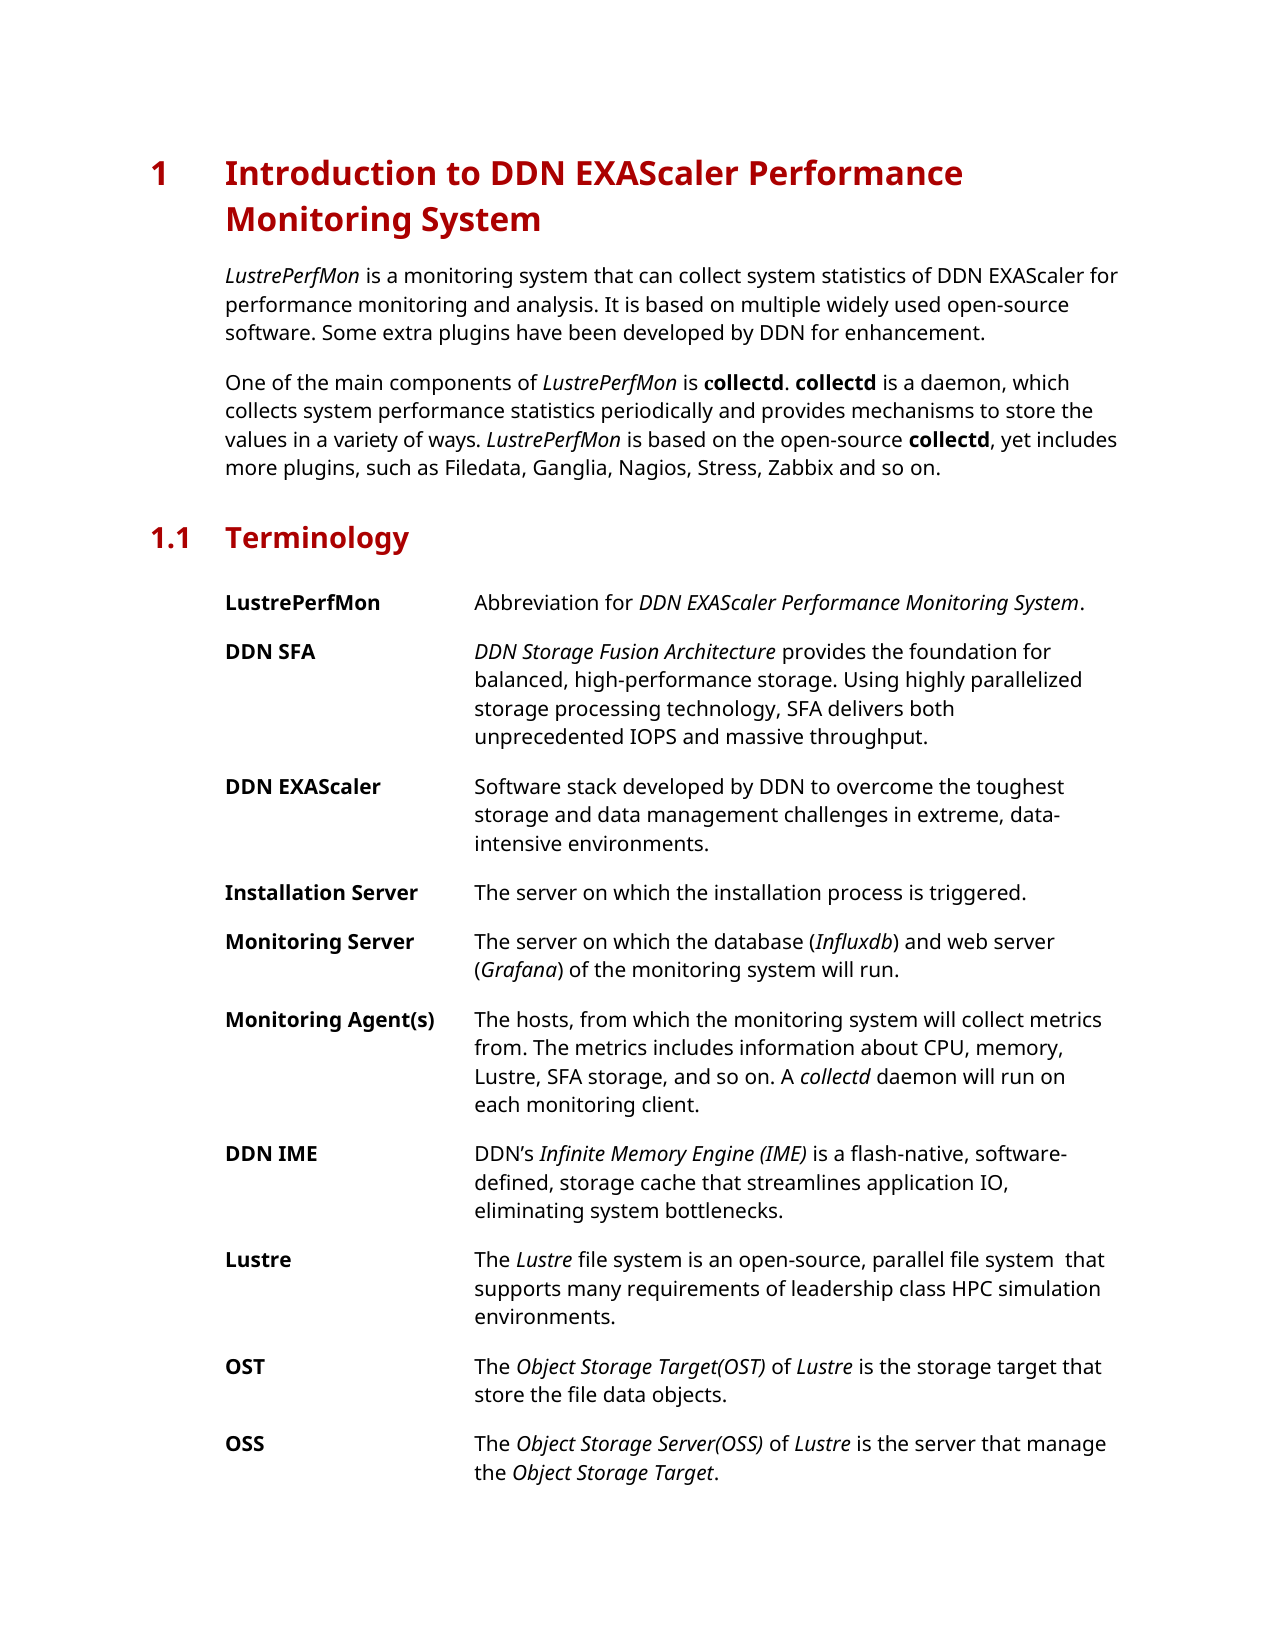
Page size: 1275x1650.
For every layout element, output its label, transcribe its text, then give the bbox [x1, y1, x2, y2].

subtitle Introduction to DDN EXAScaler Performance Monitoring System [150, 150, 1125, 241]
text One of the main components of LustrePerfMon is сollectd. collectd is a daemon, which collects system performance statistics periodically and provides mechanisms to store the values in a variety of ways. LustrePerfMon is based on the open-source collectd, yet includes more plugins, such as Filedata, Ganglia, Nagios, Stress, Zabbix and so on. [225, 368, 1125, 482]
table_cell DDN EXAScaler [219, 761, 468, 867]
table_cell DDN IME [219, 1129, 468, 1235]
table_cell Lustre [219, 1235, 468, 1341]
table_cell OSS [219, 1419, 468, 1497]
table_cell Monitoring Server [219, 917, 468, 994]
table_header LustrePerfMon [219, 578, 468, 627]
table_cell The server on which the installation process is triggered. [468, 868, 1116, 917]
table_cell DDN SFA [219, 627, 468, 761]
subtitle Terminology [150, 517, 1125, 557]
text LustrePerfMon is a monitoring system that can collect system statistics of DDN EXAScaler for performance monitoring and analysis. It is based on multiple widely used open-source software. Some extra plugins have been developed by DDN for enhancement. [225, 262, 1125, 347]
table_cell The Object Storage Server(OSS) of Lustre is the server that manage the Object Storage Target. [468, 1419, 1116, 1497]
table_cell DDN Storage Fusion Architecture provides the foundation for balanced, high-performance storage. Using highly parallelized storage processing technology, SFA delivers both unprecedented IOPS and massive throughput. [468, 627, 1116, 761]
table_cell The Lustre file system is an open-source, parallel file system that supports many requirements of leadership class HPC simulation environments. [468, 1235, 1116, 1341]
table_header Abbreviation for DDN EXAScaler Performance Monitoring System. [468, 578, 1116, 627]
table_cell Installation Server [219, 868, 468, 917]
table_cell The Object Storage Target(OST) of Lustre is the storage target that store the file data objects. [468, 1341, 1116, 1419]
table_cell DDN’s Infinite Memory Engine (IME) is a flash-native, software-defined, storage cache that streamlines application IO, eliminating system bottlenecks. [468, 1129, 1116, 1235]
table_cell Monitoring Agent(s) [219, 995, 468, 1129]
table_cell The hosts, from which the monitoring system will collect metrics from. The metrics includes information about CPU, memory, Lustre, SFA storage, and so on. A collectd daemon will run on each monitoring client. [468, 995, 1116, 1129]
table_cell The server on which the database (Influxdb) and web server (Grafana) of the monitoring system will run. [468, 917, 1116, 994]
table_cell OST [219, 1341, 468, 1419]
table_cell Software stack developed by DDN to overcome the toughest storage and data management challenges in extreme, data-intensive environments. [468, 761, 1116, 867]
